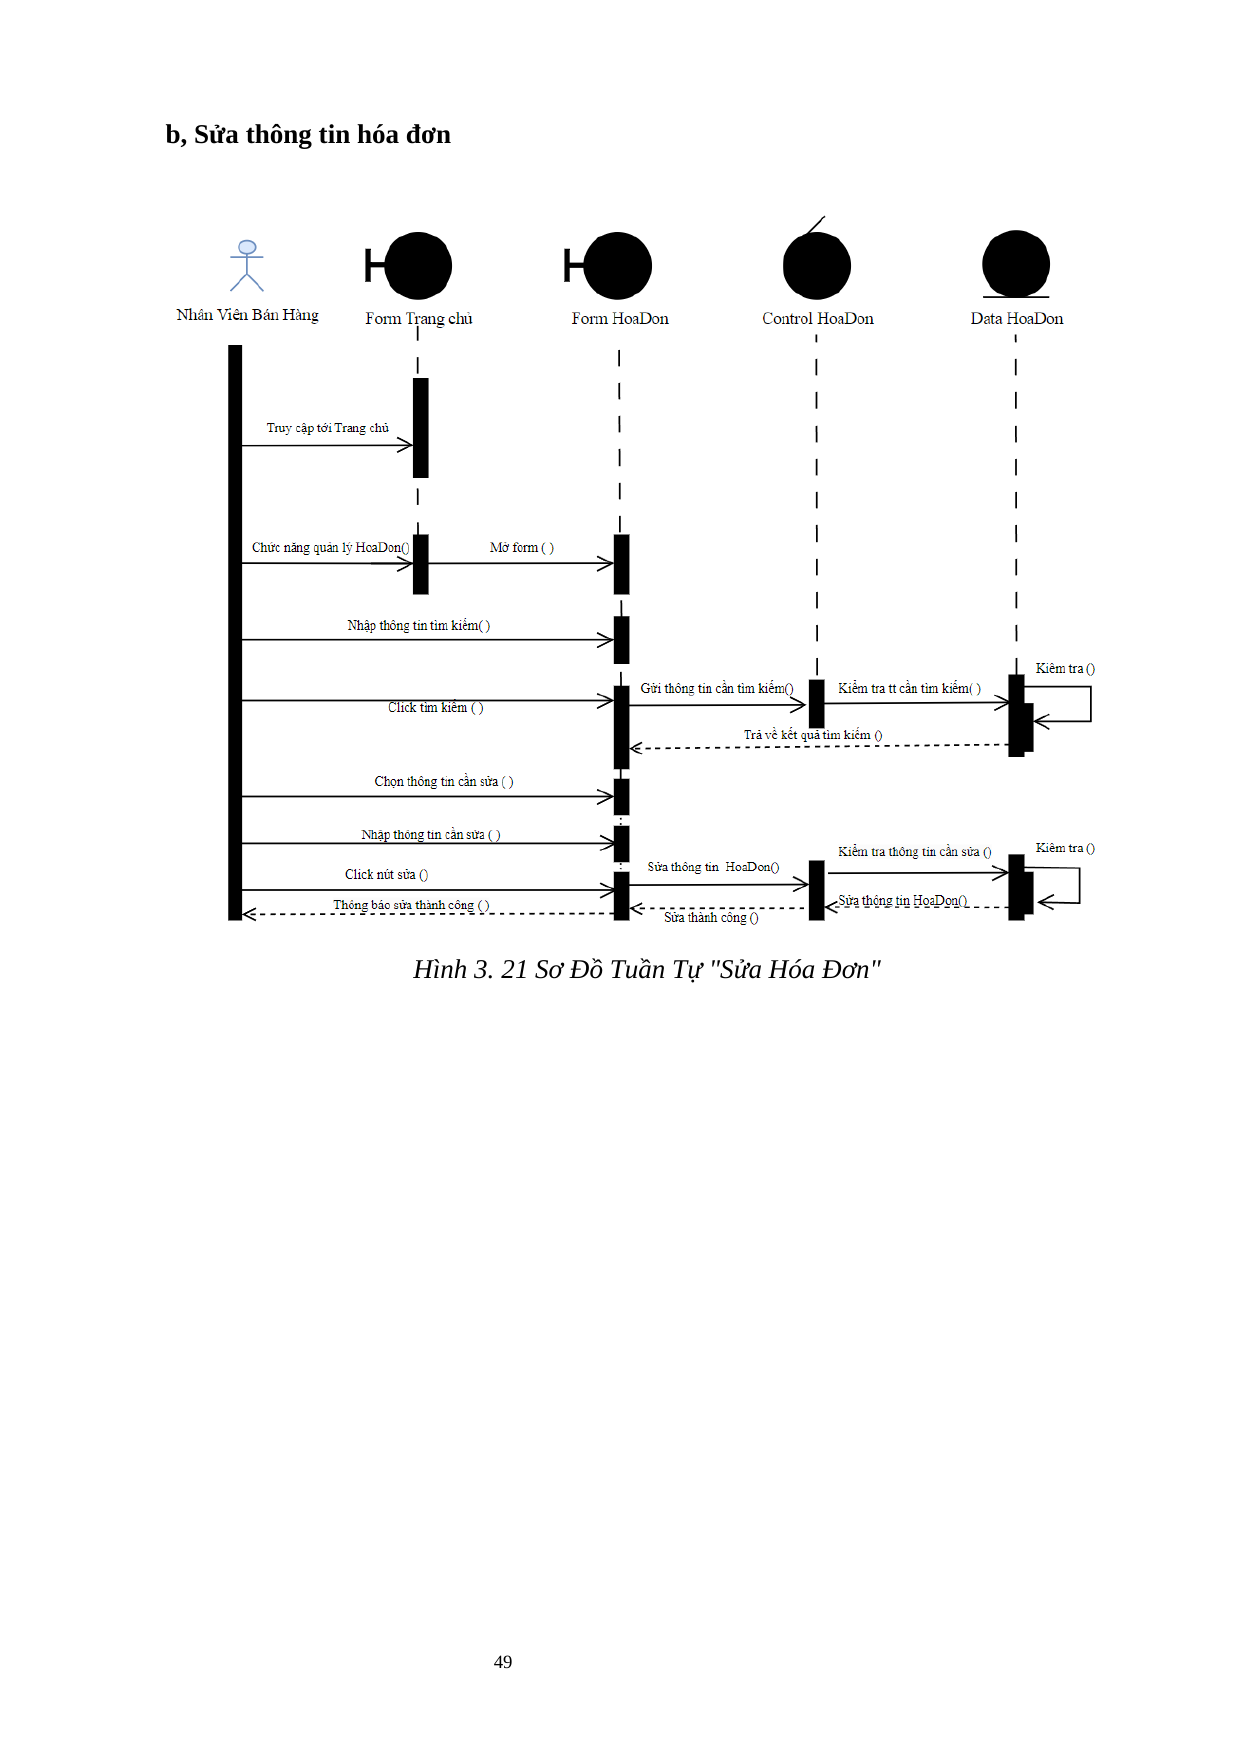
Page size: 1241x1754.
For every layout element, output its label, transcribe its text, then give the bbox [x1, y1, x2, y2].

text Hình 3. 21 Sơ Đồ Tuần Tự "Sửa Hóa Đơn" [165, 953, 1122, 984]
text b, Sửa thông tin hóa đơn [165, 118, 1122, 149]
picture [165, 198, 1140, 945]
